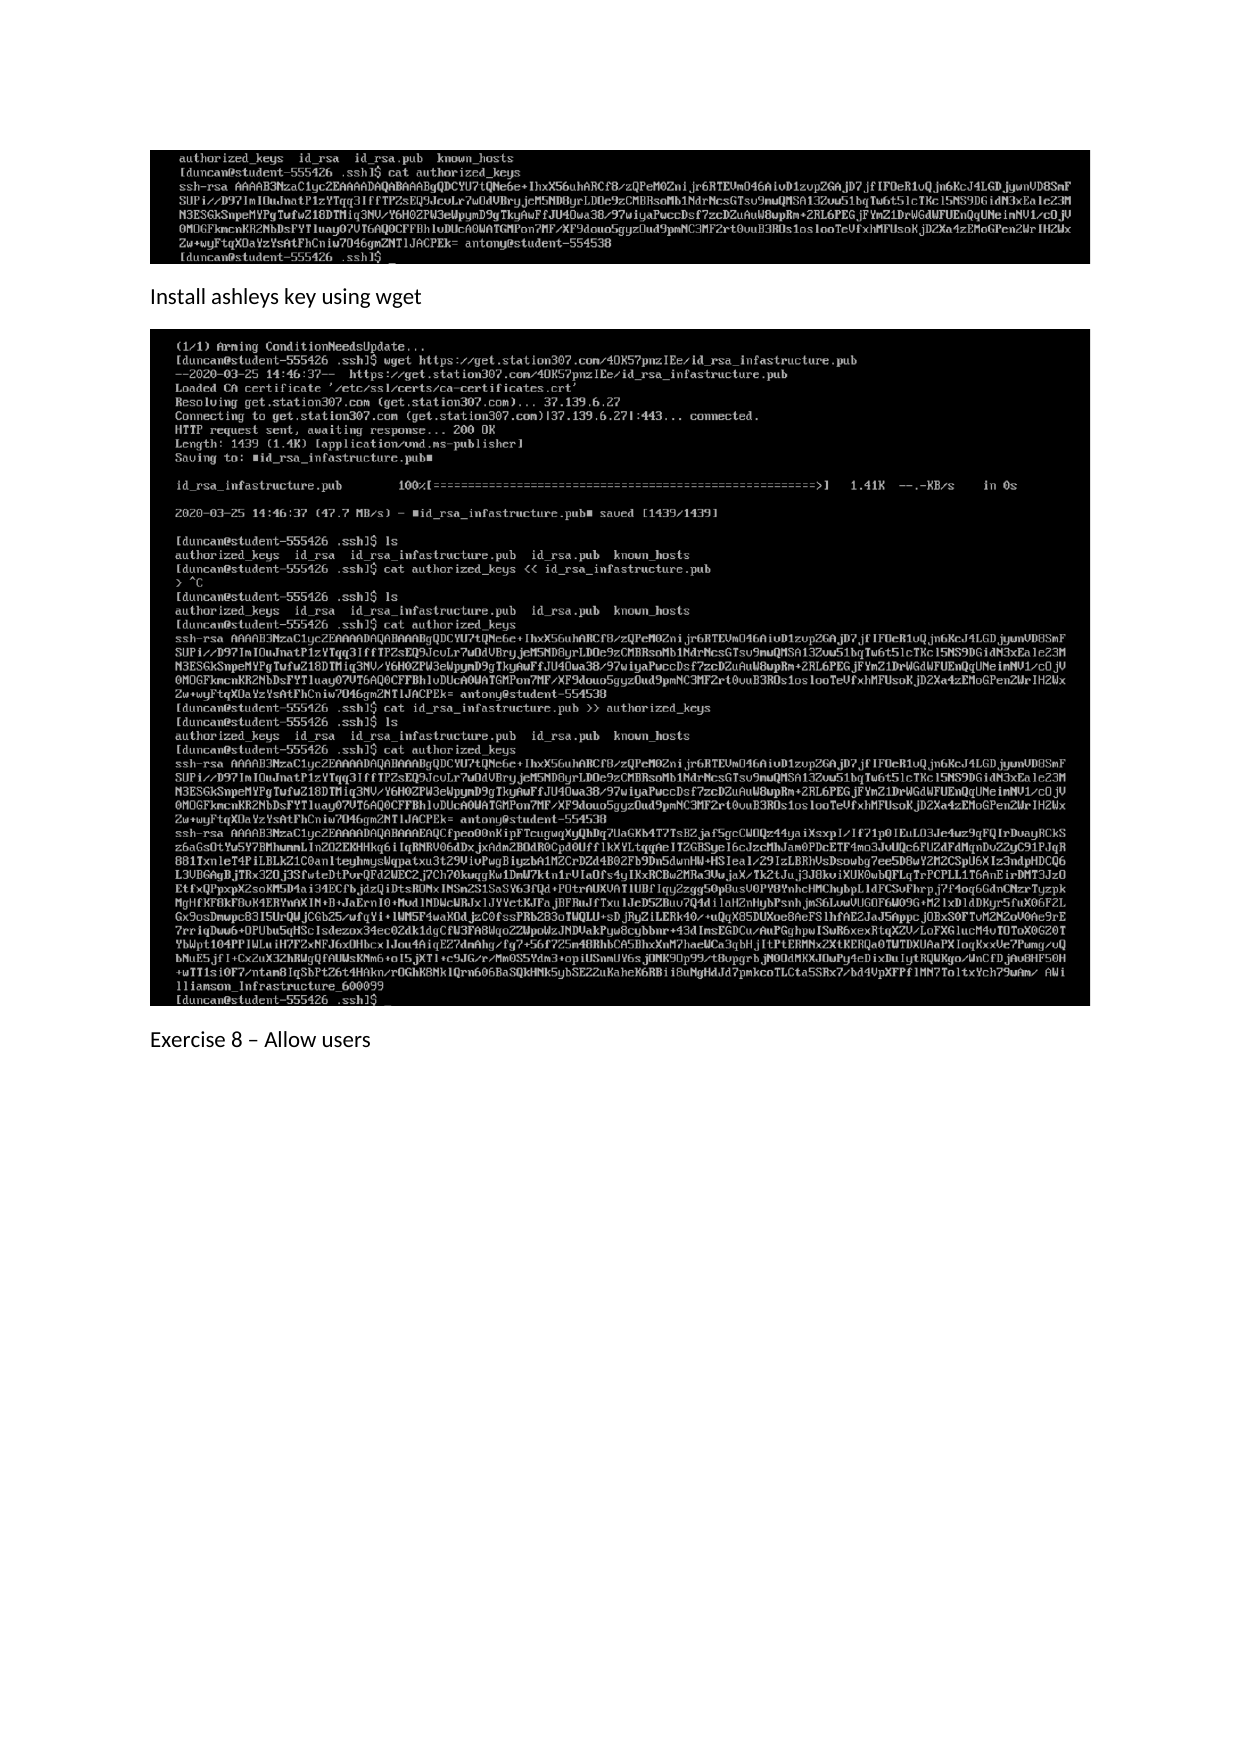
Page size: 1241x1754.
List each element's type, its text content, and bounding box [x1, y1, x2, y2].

text Install ashleys key using wget [150, 282, 1090, 310]
text Exercise 8 – Allow users [150, 1025, 1090, 1053]
picture [150, 329, 1091, 1006]
picture [150, 150, 1091, 264]
